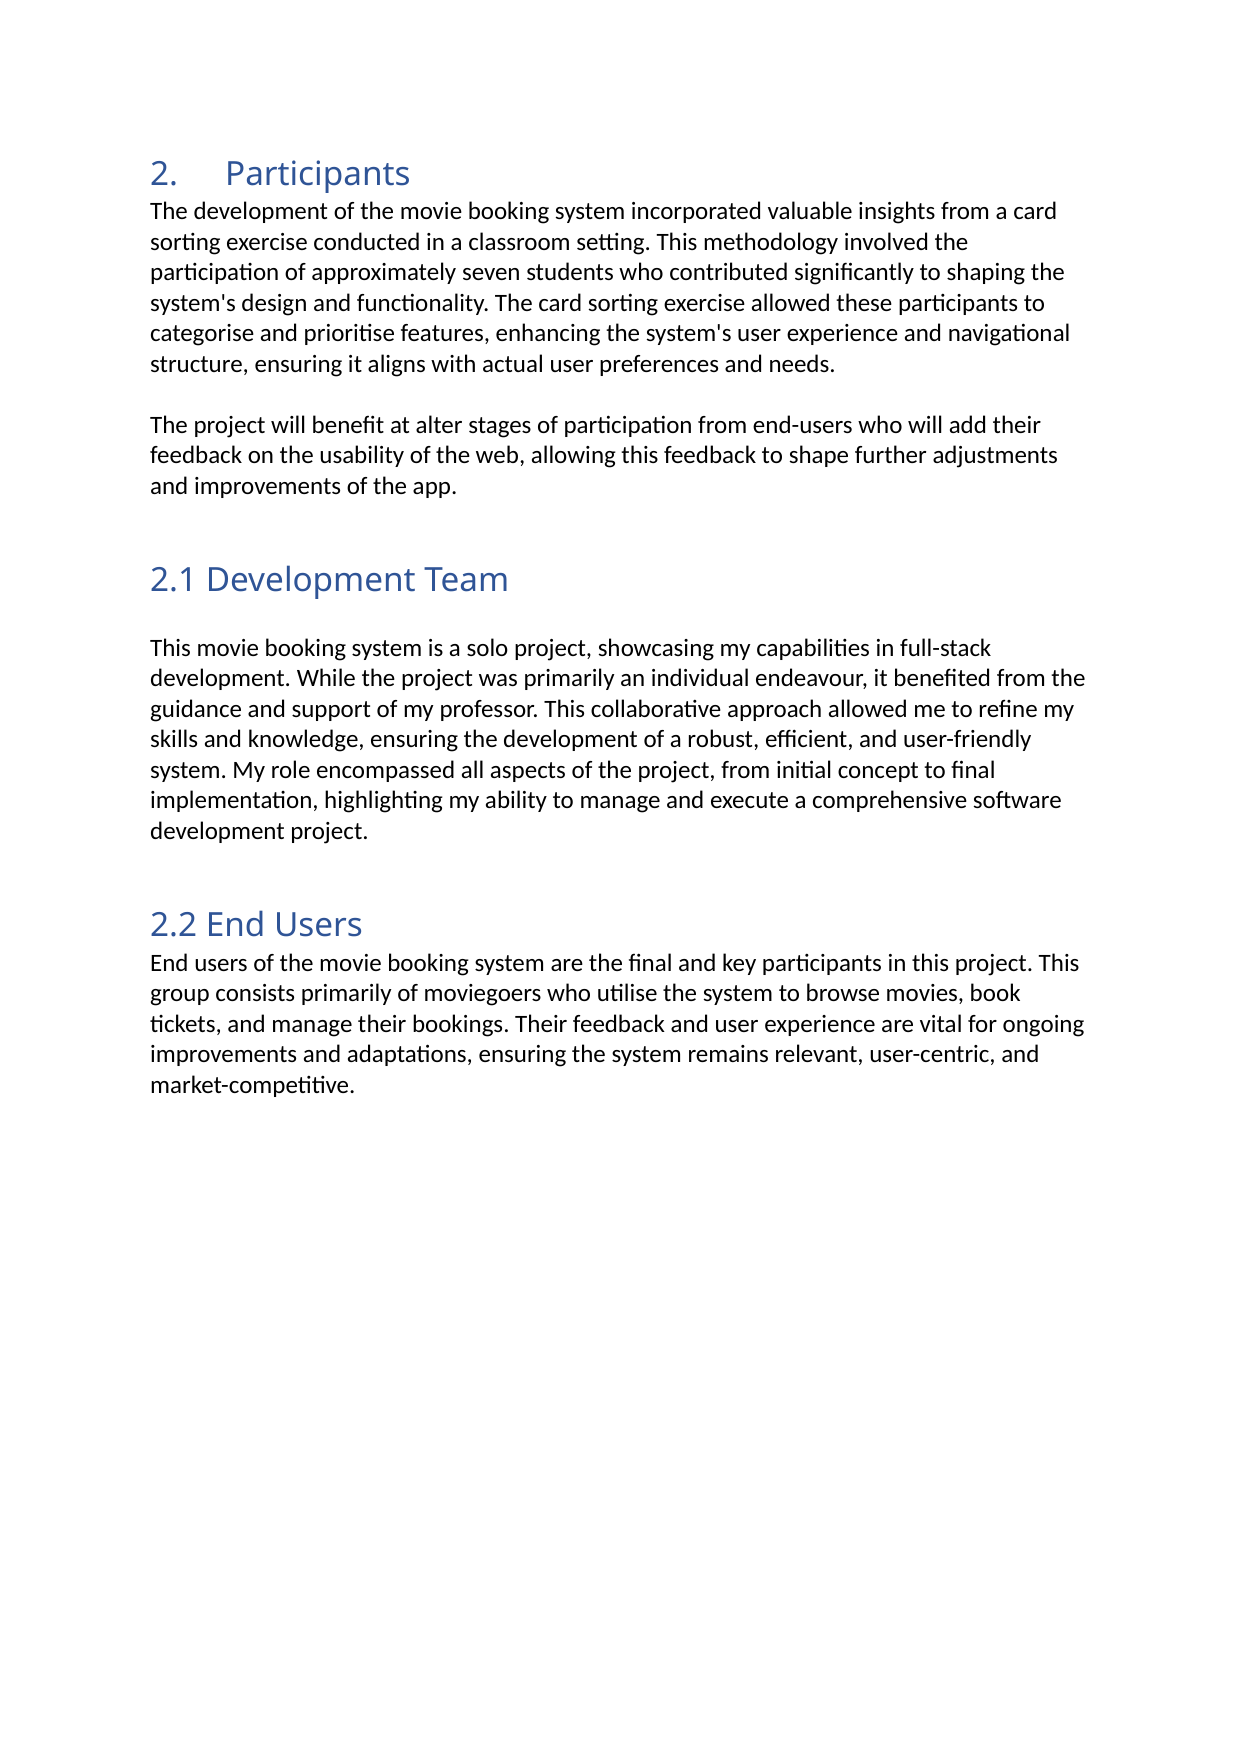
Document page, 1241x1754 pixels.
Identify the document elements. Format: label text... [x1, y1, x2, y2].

subtitle 2.1 Development Team [150, 556, 1090, 602]
subtitle 2.2 End Users [150, 901, 1090, 947]
text End users of the movie booking system are the final and key participants in this project. This group consists primarily of moviegoers who utilise the system to browse movies, book tickets, and manage their bookings. Their feedback and user experience are vital for ongoing improvements and adaptations, ensuring the system remains relevant, user-centric, and market-competitive. [150, 947, 1090, 1099]
text This movie booking system is a solo project, showcasing my capabilities in full-stack development. While the project was primarily an individual endeavour, it benefited from the guidance and support of my professor. This collaborative approach allowed me to refine my skills and knowledge, ensuring the development of a robust, efficient, and user-friendly system. My role encompassed all aspects of the project, from initial concept to final implementation, highlighting my ability to manage and execute a comprehensive software development project. [150, 632, 1090, 846]
text The development of the movie booking system incorporated valuable insights from a card sorting exercise conducted in a classroom setting. This methodology involved the participation of approximately seven students who contributed significantly to shaping the system's design and functionality. The card sorting exercise allowed these participants to categorise and prioritise features, enhancing the system's user experience and navigational structure, ensuring it aligns with actual user preferences and needs. [150, 195, 1090, 378]
subtitle 2. Participants [150, 150, 1090, 195]
text The project will benefit at alter stages of participation from end-users who will add their feedback on the usability of the web, allowing this feedback to shape further adjustments and improvements of the app. [150, 409, 1090, 501]
